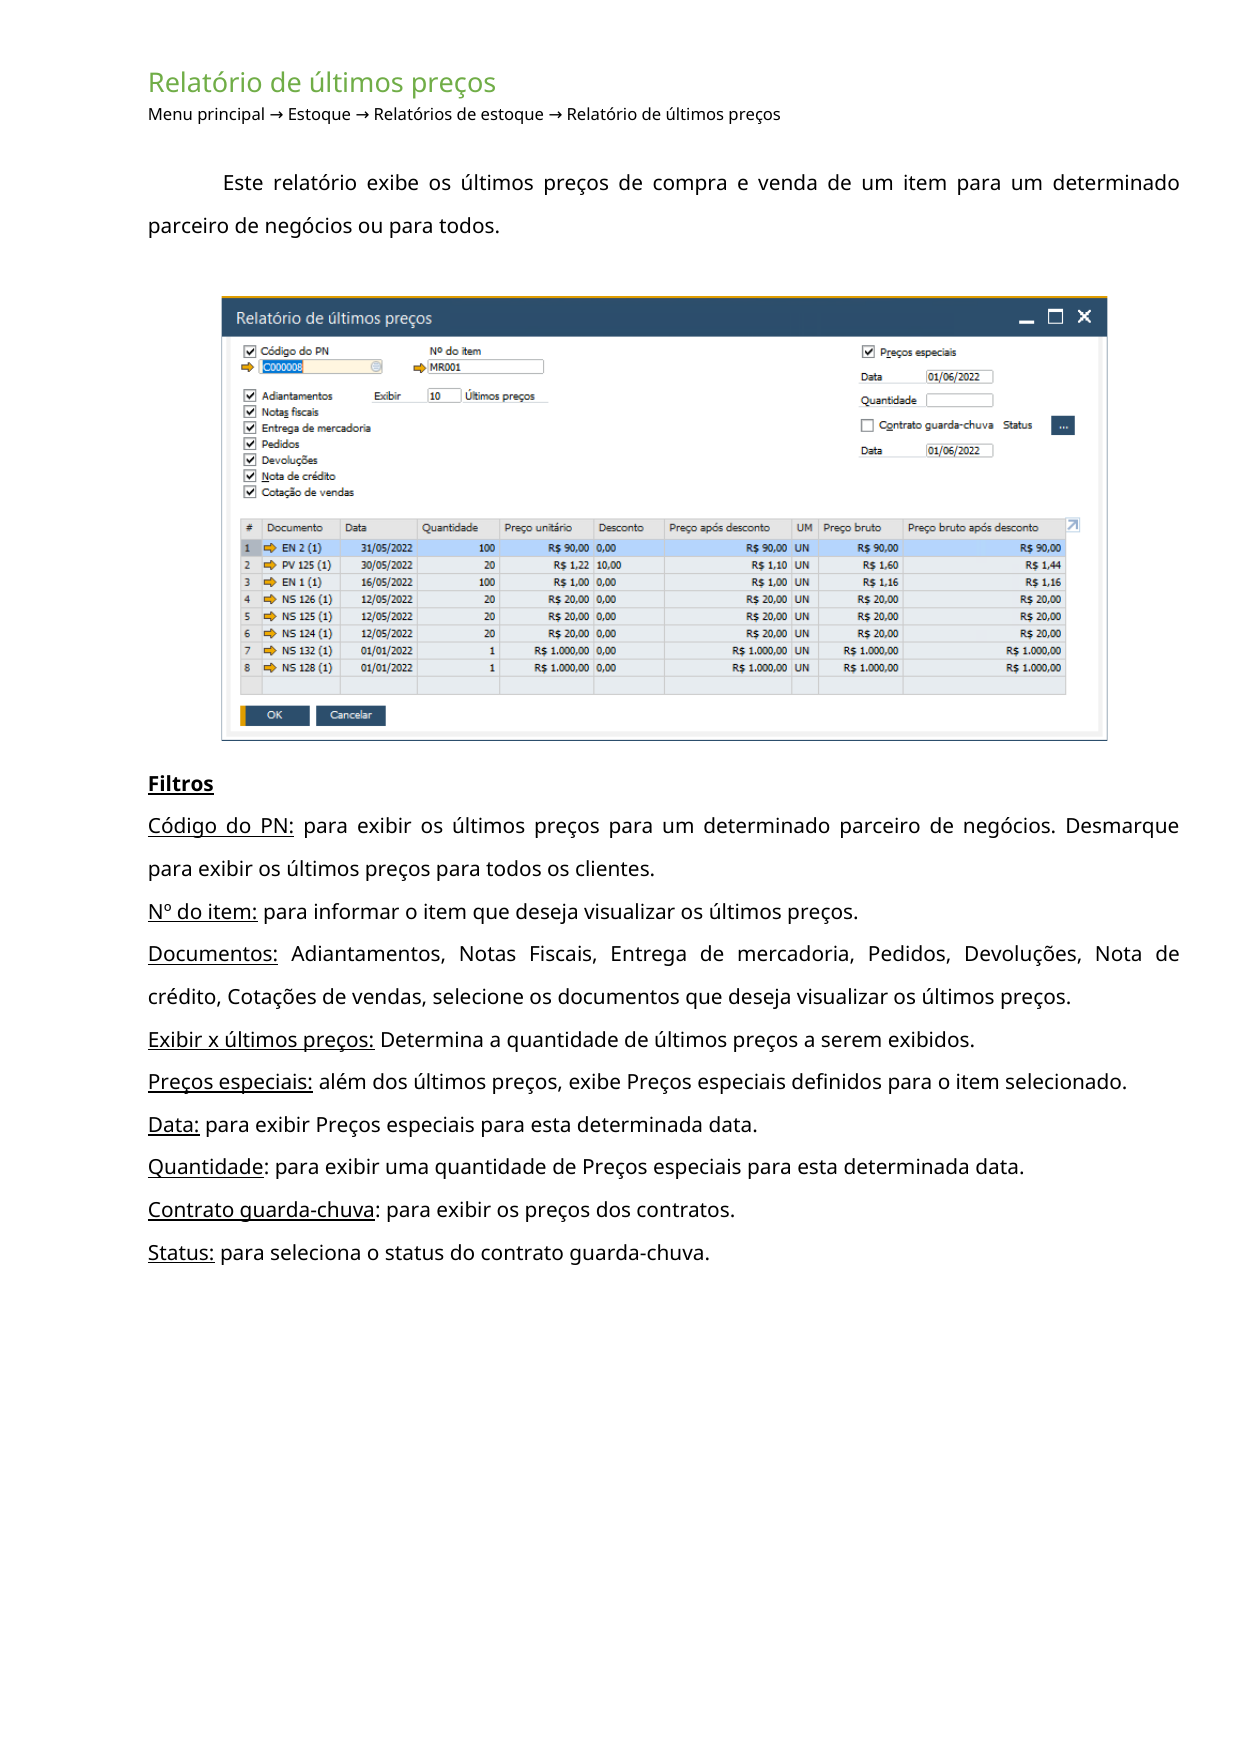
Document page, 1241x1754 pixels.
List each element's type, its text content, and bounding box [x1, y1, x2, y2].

text Filtros [148, 769, 1181, 797]
text Este relatório exibe os últimos preços de compra e venda de um item para um determinado parceiro de negócios ou para todos. [148, 168, 1181, 239]
text Preços especiais: além dos últimos preços, exibe Preços especiais definidos para o item selecionado. [148, 1067, 1181, 1096]
text Quantidade: para exibir uma quantidade de Preços especiais para esta determinada data. [148, 1152, 1181, 1181]
text Menu principal → Estoque → Relatórios de estoque → Relatório de últimos preços [148, 103, 1181, 126]
text Código do PN: para exibir os últimos preços para um determinado parceiro de negócios. Desmarque para exibir os últimos preços para todos os clientes. [148, 812, 1181, 883]
picture [221, 296, 1108, 741]
text Exibir x últimos preços: Determina a quantidade de últimos preços a serem exibidos. [148, 1025, 1181, 1053]
text Nº do item: para informar o item que deseja visualizar os últimos preços. [148, 897, 1181, 925]
text Data: para exibir Preços especiais para esta determinada data. [148, 1110, 1181, 1138]
text Documentos: Adiantamentos, Notas Fiscais, Entrega de mercadoria, Pedidos, Devoluções, Nota de crédito, Cotações de vendas, selecione os documentos que deseja visualizar os últimos preços. [148, 939, 1181, 1011]
text Status: para seleciona o status do contrato guarda-chuva. [148, 1238, 1181, 1266]
subtitle Relatório de últimos preços [148, 63, 1181, 100]
text Contrato guarda-chuva: para exibir os preços dos contratos. [148, 1195, 1181, 1223]
